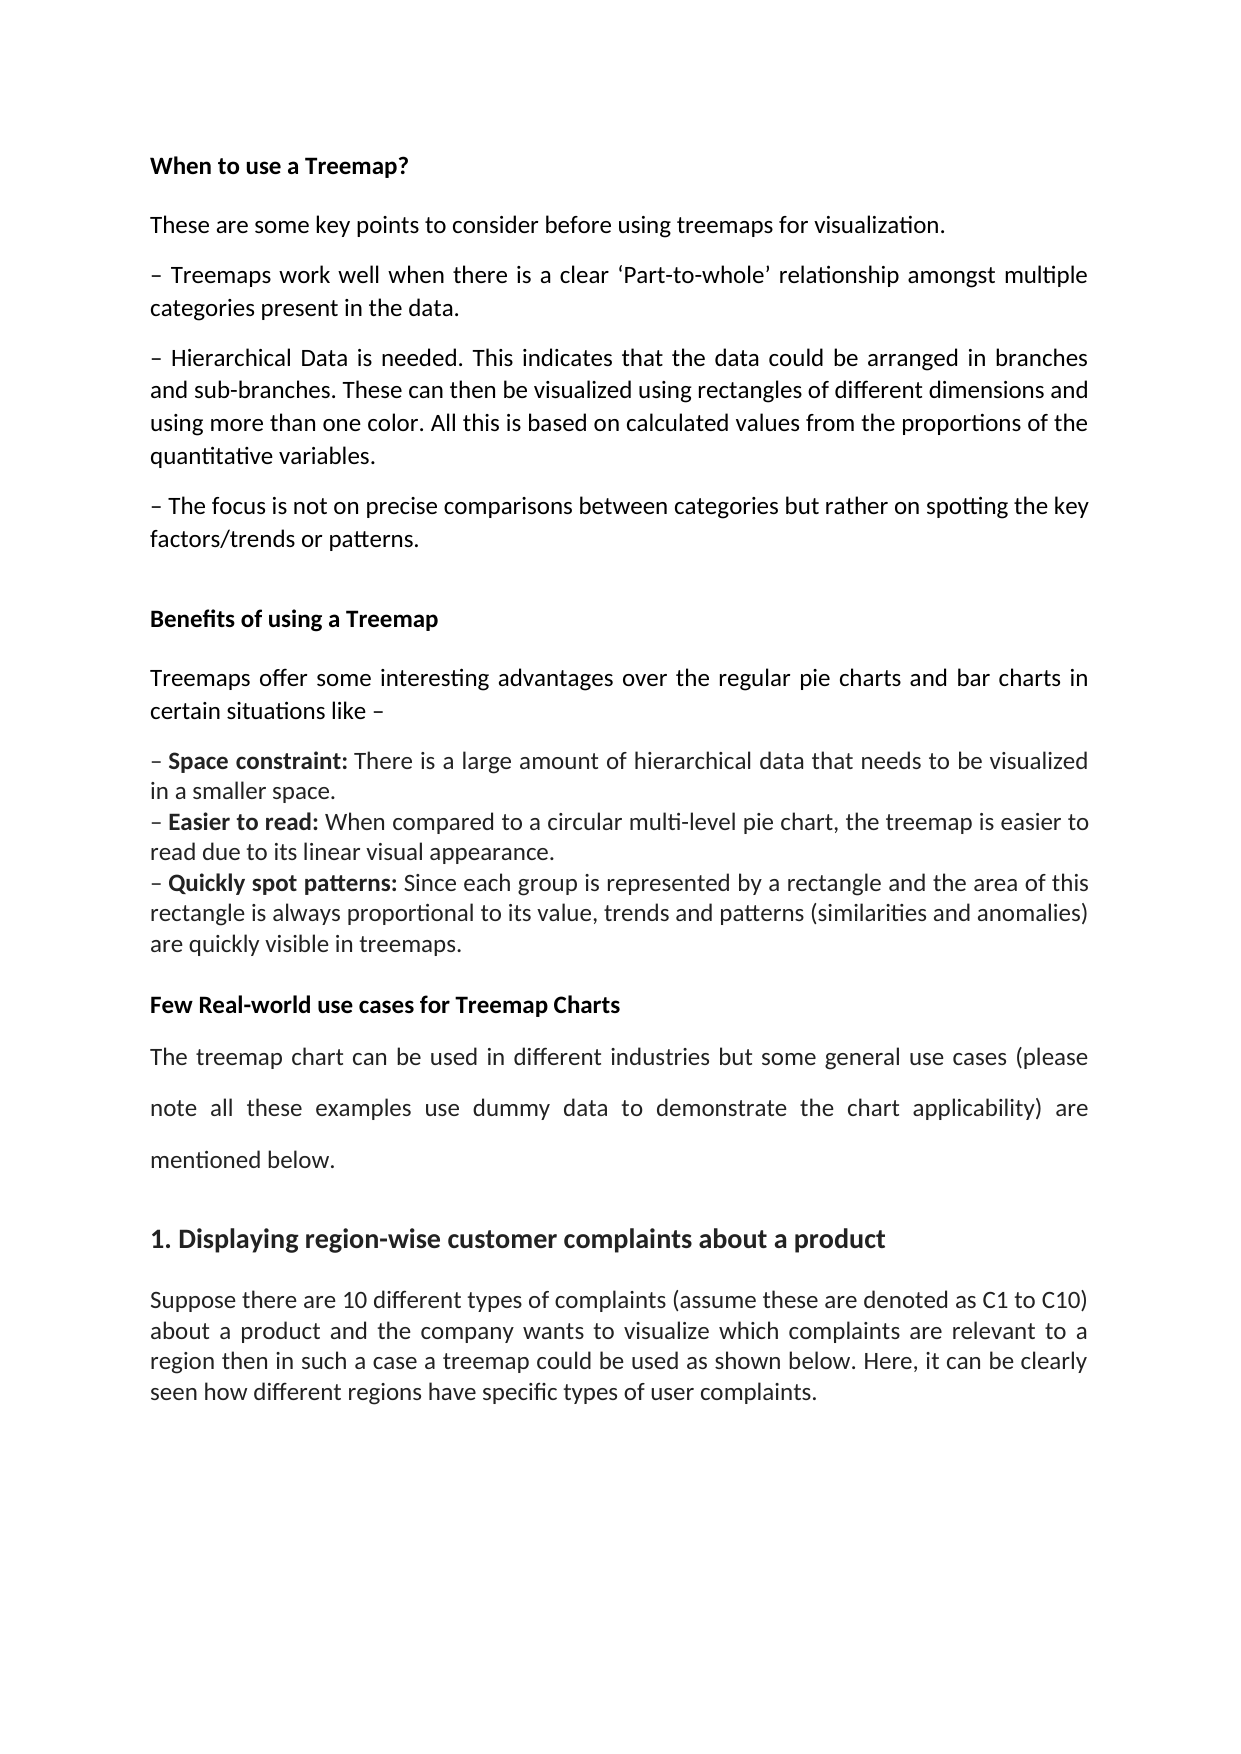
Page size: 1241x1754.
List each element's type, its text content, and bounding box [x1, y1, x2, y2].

text Few Real-world use cases for Treemap Charts [150, 989, 1090, 1020]
text 1. Displaying region-wise customer complaints about a product [150, 1203, 1090, 1255]
text – Treemaps work well when there is a clear ‘Part-to-whole’ relationship amongst multiple categories present in the data. [150, 259, 1090, 323]
text These are some key points to consider before using treemaps for visualization. [150, 210, 1090, 240]
text – Easier to read: When compared to a circular multi-level pie chart, the treemap is easier to read due to its linear visual appearance. [150, 806, 1090, 867]
text Suppose there are 10 different types of complaints (assume these are denoted as C1 to C10) about a product and the company wants to visualize which complaints are relevant to a region then in such a case a treemap could be used as shown below. Here, it can be clearly seen how different regions have specific types of user complaints. [150, 1284, 1090, 1406]
text The treemap chart can be used in different industries but some general use cases (please note all these examples use dummy data to demonstrate the chart applicability) are mentioned below. [150, 1020, 1090, 1174]
text – Hierarchical Data is needed. This indicates that the data could be arranged in branches and sub-branches. These can then be visualized using rectangles of different dimensions and using more than one color. All this is based on calculated values from the proportions of the quantitative variables. [150, 342, 1090, 471]
text Treemaps offer some interesting advantages over the regular pie charts and bar charts in certain situations like – [150, 662, 1090, 726]
text – The focus is not on precise comparisons between categories but rather on spotting the key factors/trends or patterns. [150, 490, 1090, 553]
text – Quickly spot patterns: Since each group is represented by a rectangle and the area of this rectangle is always proportional to its value, trends and patterns (similarities and anomalies) are quickly visible in treemaps. [150, 867, 1090, 959]
text – Space constraint: There is a large amount of hierarchical data that needs to be visualized in a smaller space. [150, 745, 1090, 806]
text Benefits of using a Treemap [150, 603, 1090, 633]
text When to use a Treemap? [150, 150, 1090, 181]
